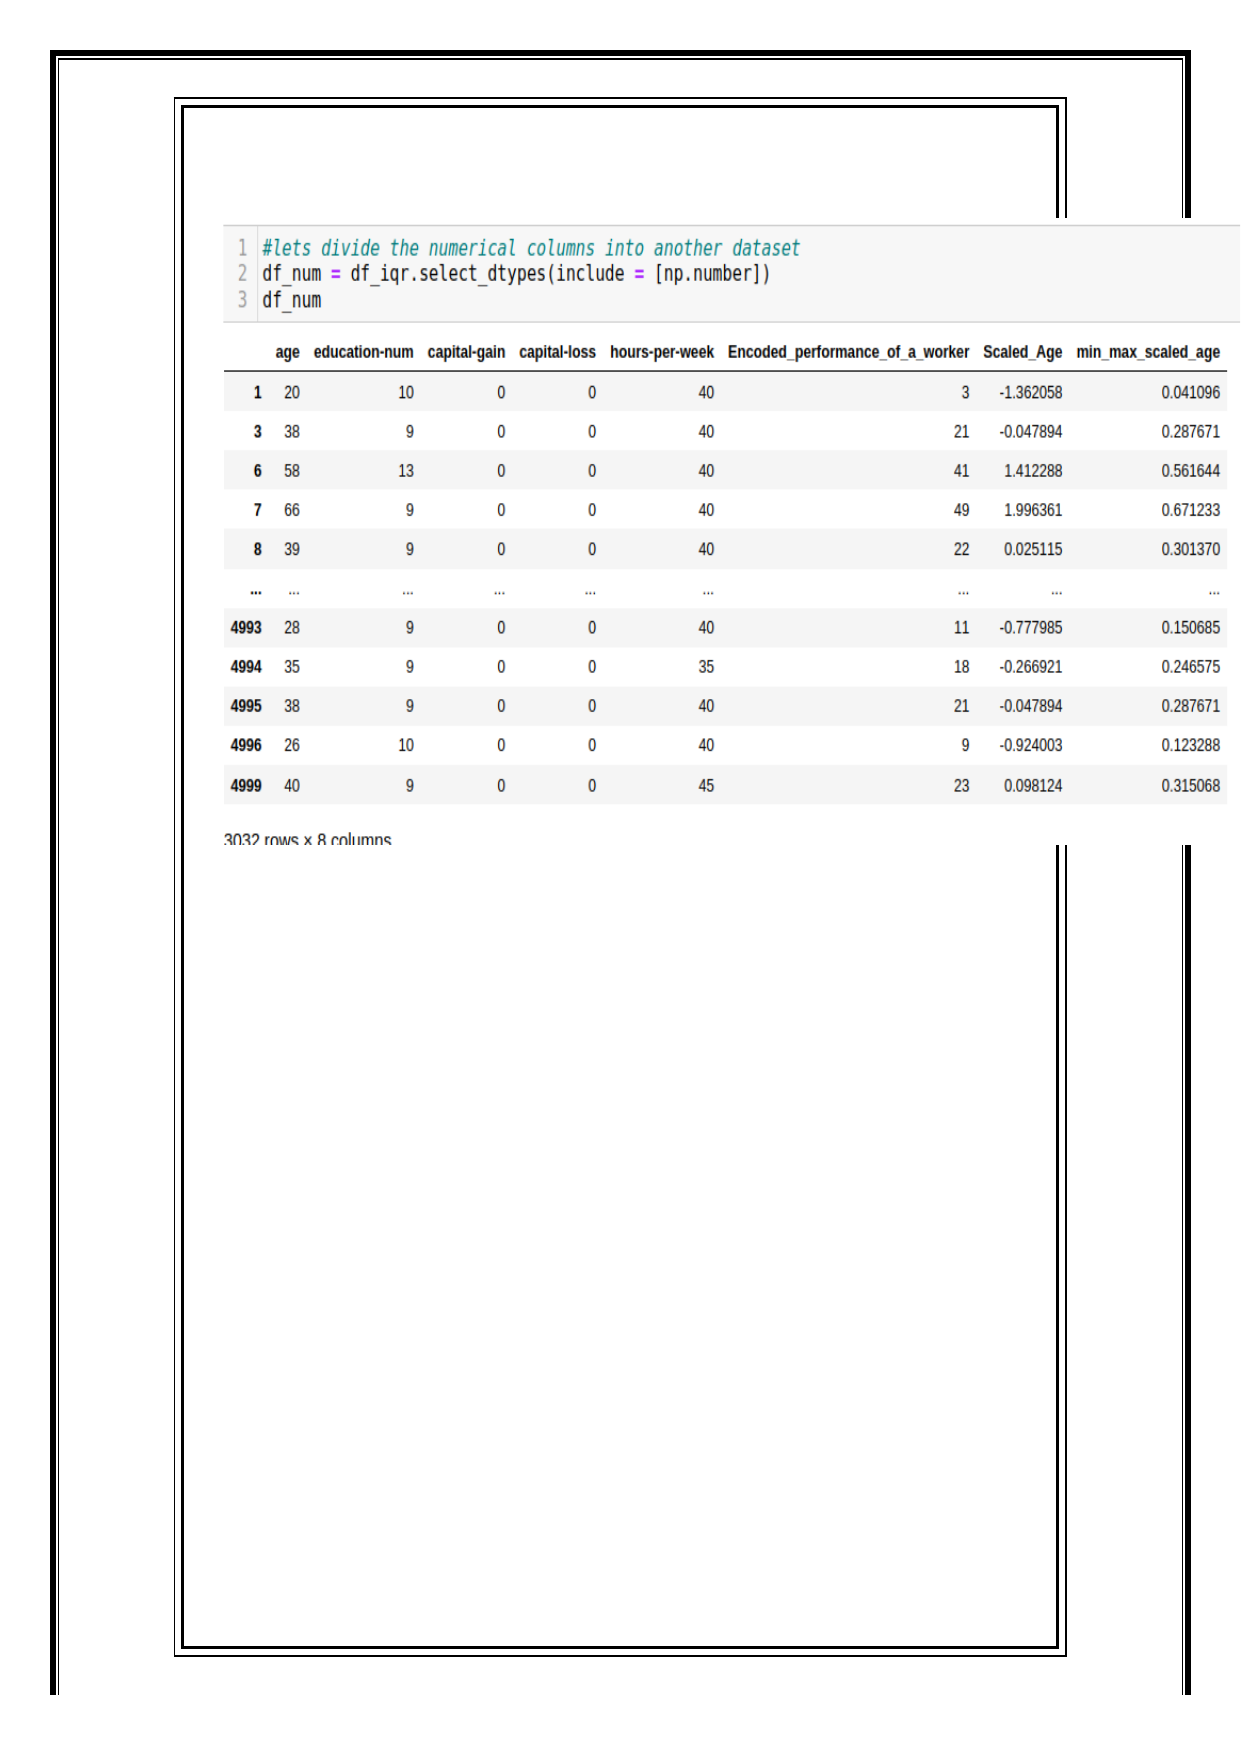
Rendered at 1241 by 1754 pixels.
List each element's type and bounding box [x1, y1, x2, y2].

picture [223, 218, 1241, 845]
